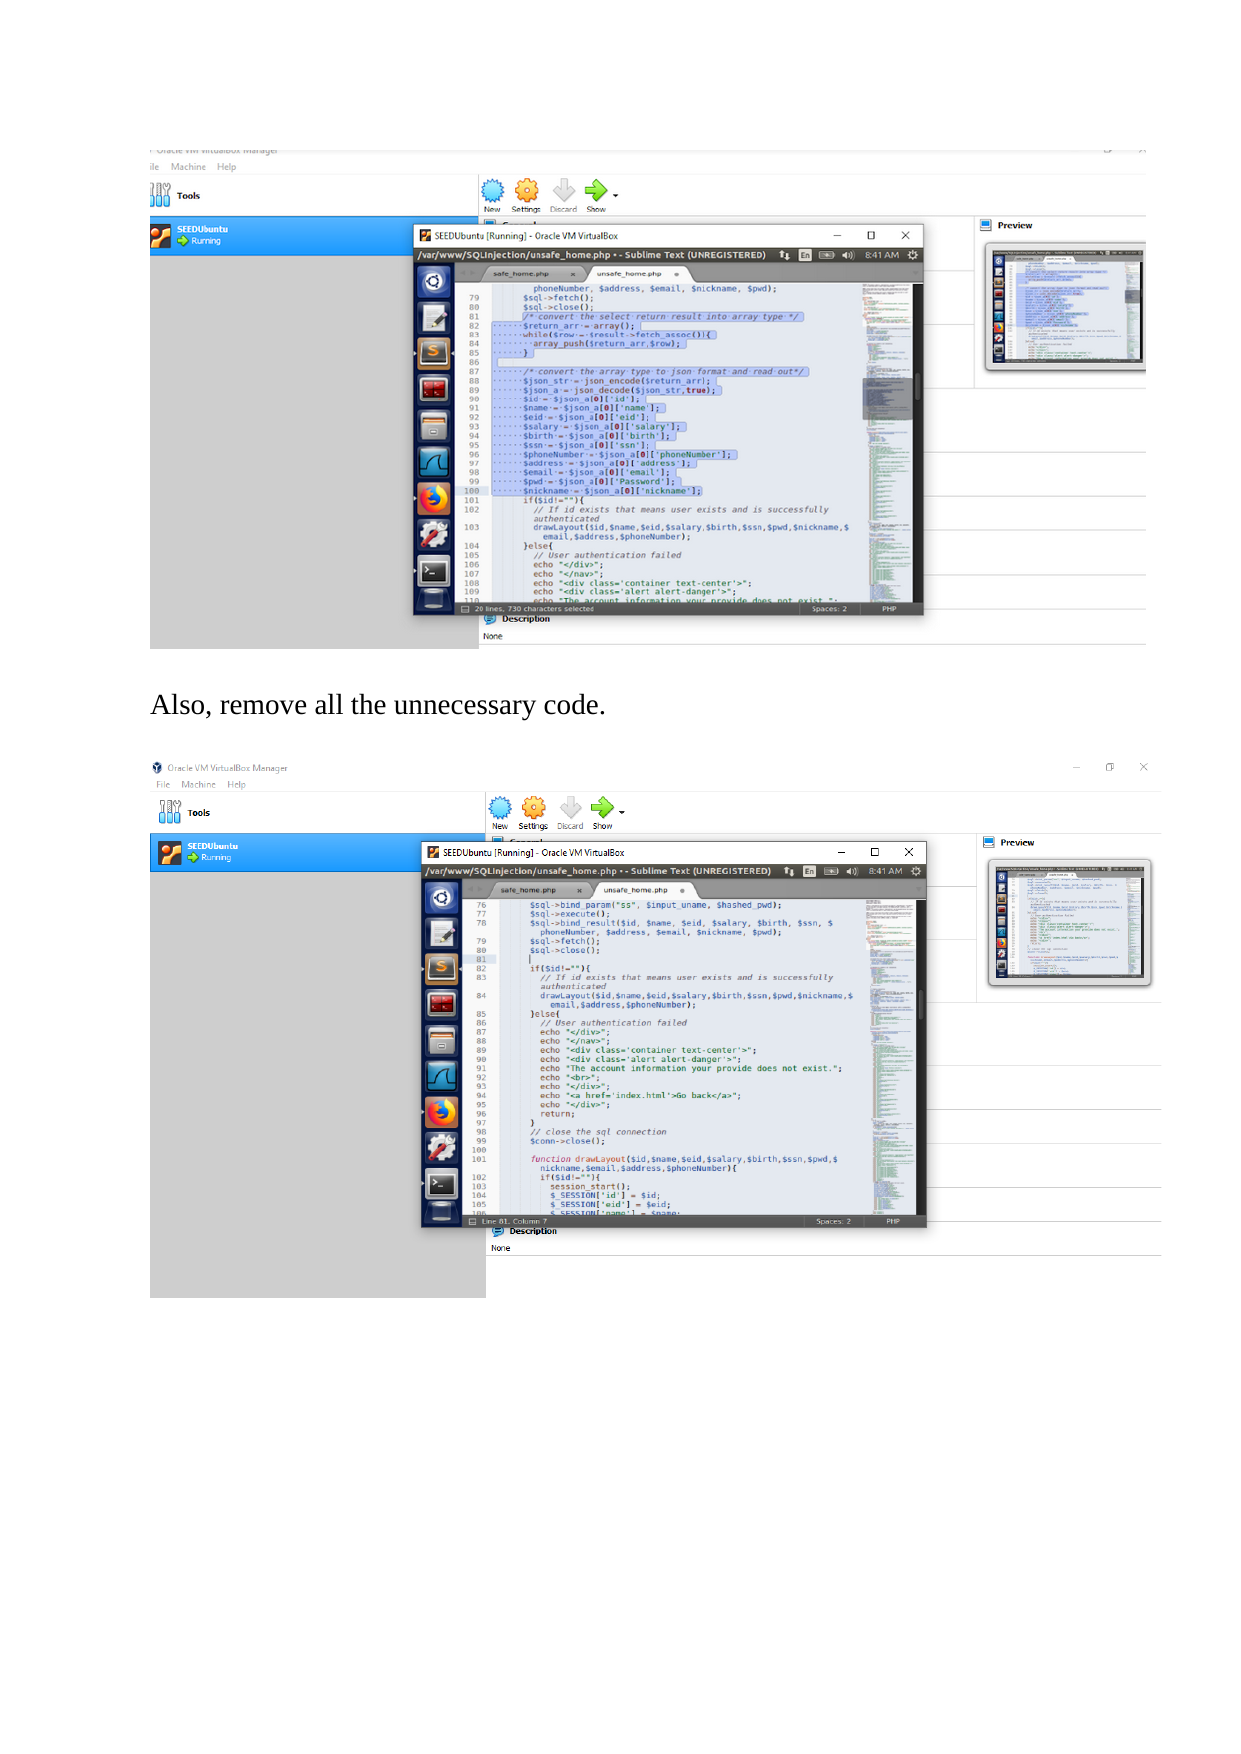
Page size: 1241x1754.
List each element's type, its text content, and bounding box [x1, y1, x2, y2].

picture [150, 759, 1162, 1298]
text Also, remove all the unnecessary code. [150, 687, 1090, 721]
